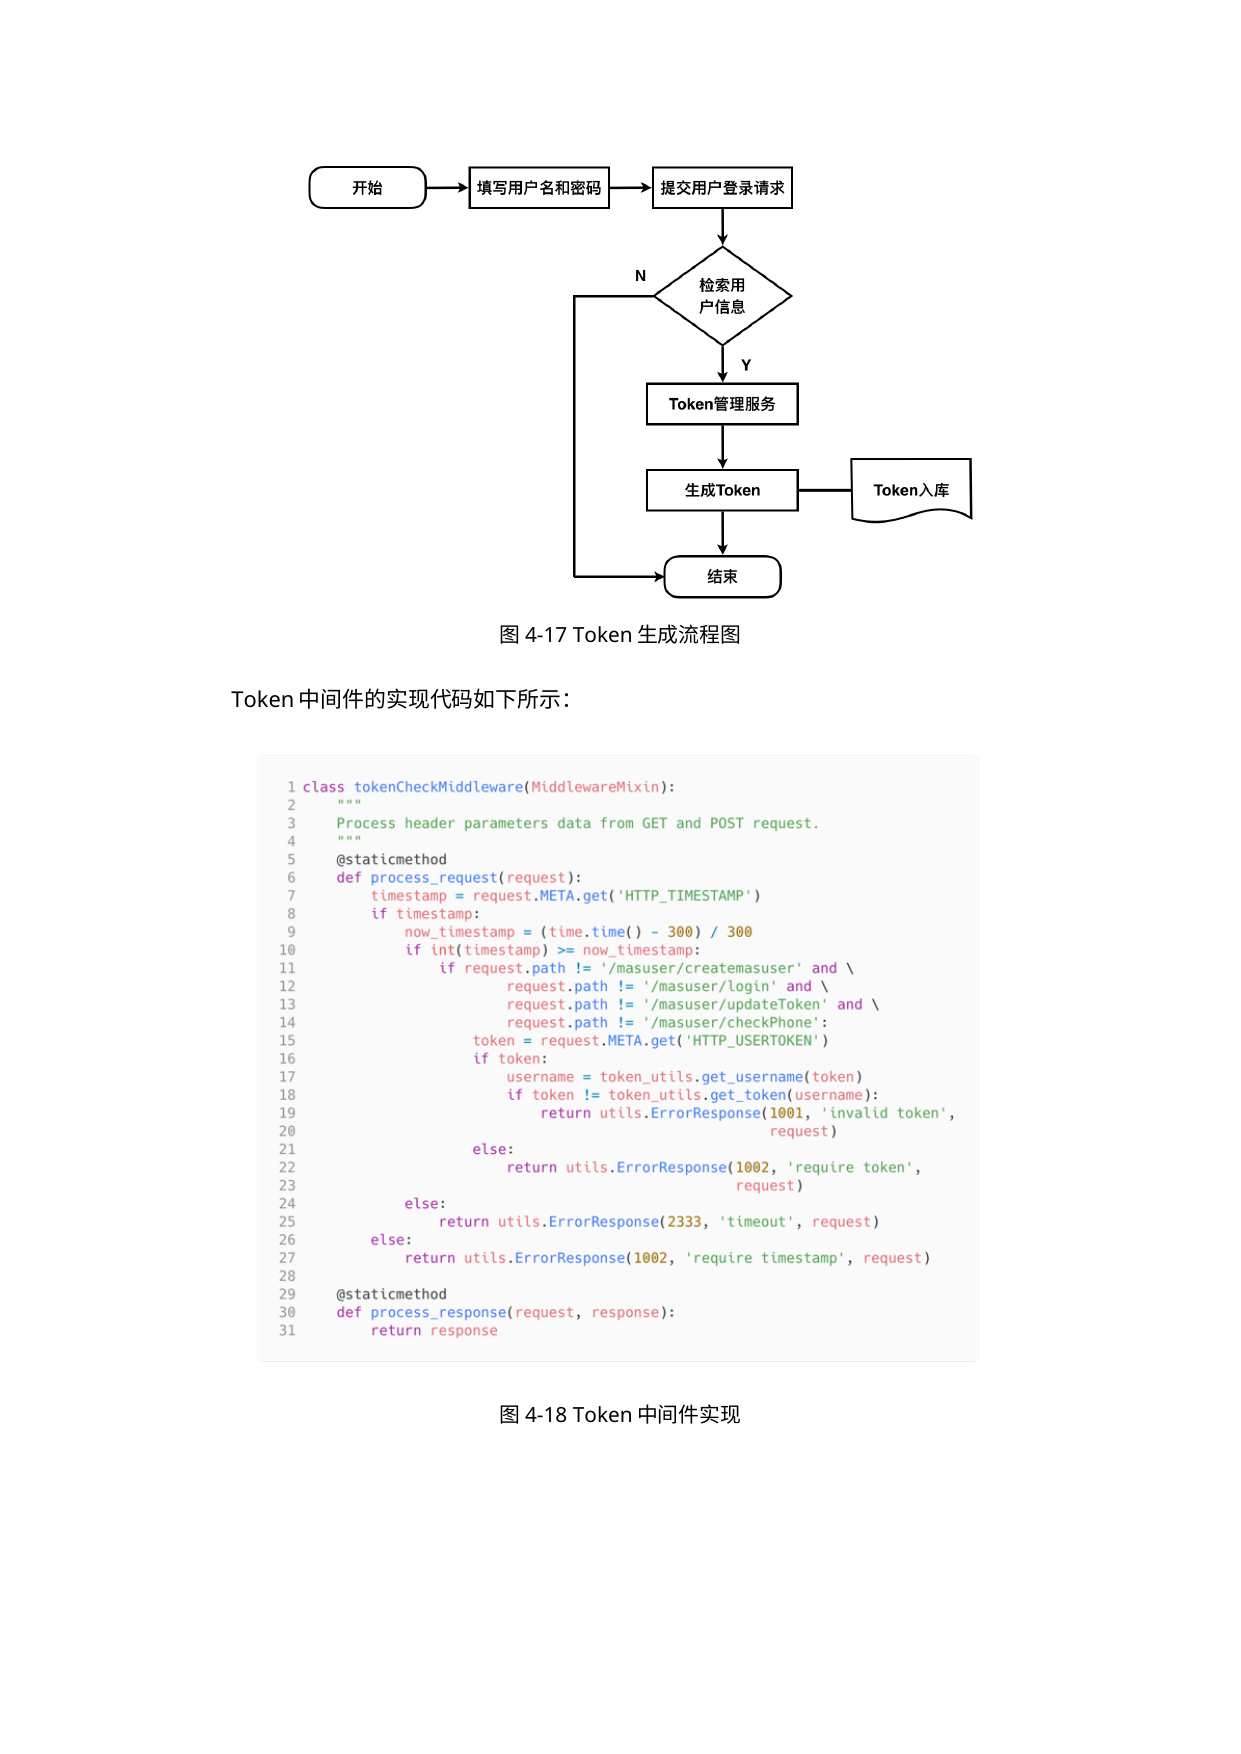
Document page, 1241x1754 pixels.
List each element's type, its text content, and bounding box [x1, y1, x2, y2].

picture [305, 162, 979, 605]
text Token中间件的实现代码如下所示： [187, 682, 1053, 714]
picture [253, 747, 988, 1367]
